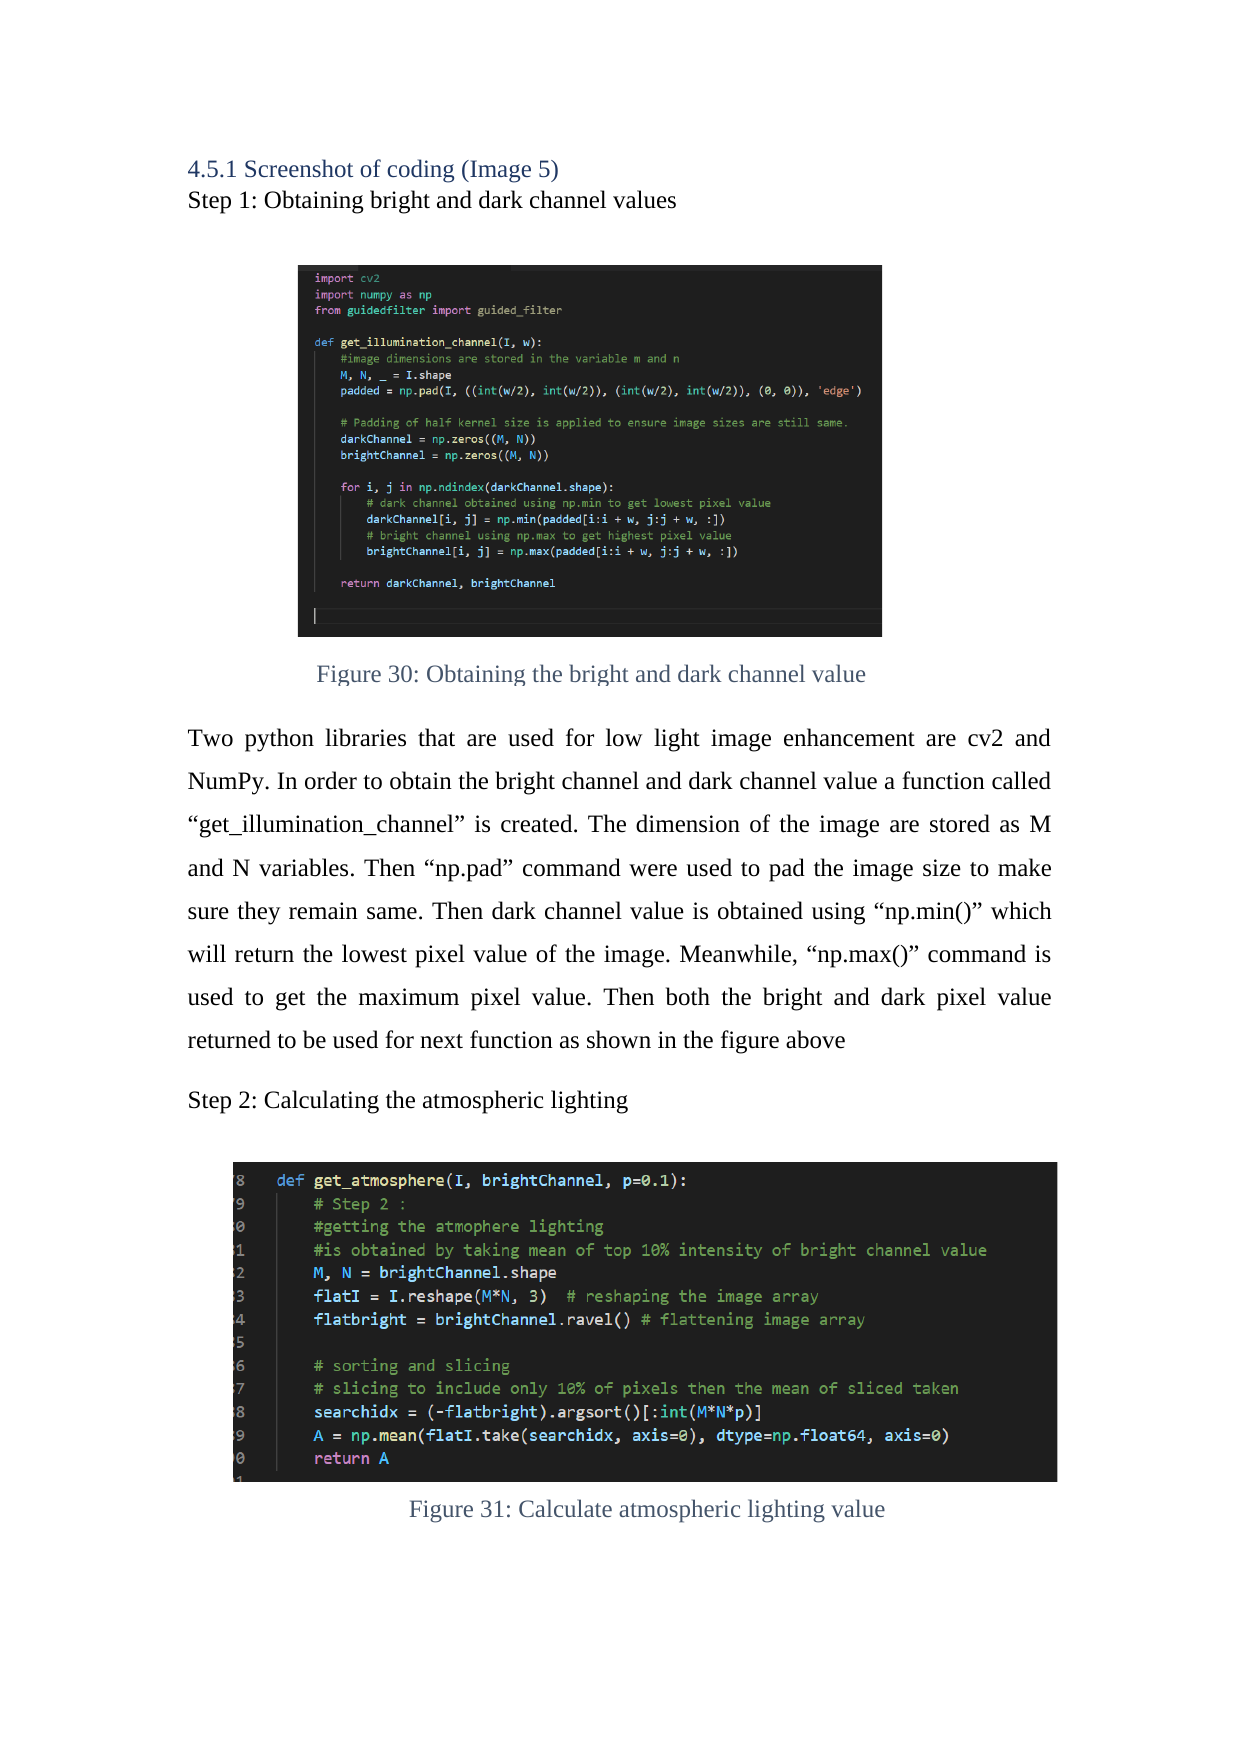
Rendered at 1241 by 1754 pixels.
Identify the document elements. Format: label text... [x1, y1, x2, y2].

picture [297, 265, 883, 638]
subtitle 4.5.1 Screenshot of coding (Image 5) [187, 154, 1053, 183]
text Two python libraries that are used for low light image enhancement are cv2 and NumPy. In order to obtain the bright channel and dark channel value a function called “get_illumination_channel” is created. The dimension of the image are stored as M and N variables. Then “np.pad” command were used to pad the image size to make sure they remain same. Then dark channel value is obtained using “np.min()” which will return the lowest pixel value of the image. Meanwhile, “np.max()” command is used to get the maximum pixel value. Then both the bright and dark pixel value returned to be used for next function as shown in the figure above [187, 723, 1053, 1054]
text Step 2: Calculating the atmospheric lighting [187, 1085, 1053, 1114]
text Step 1: Obtaining bright and dark channel values [187, 185, 1053, 214]
picture [233, 1162, 1058, 1482]
